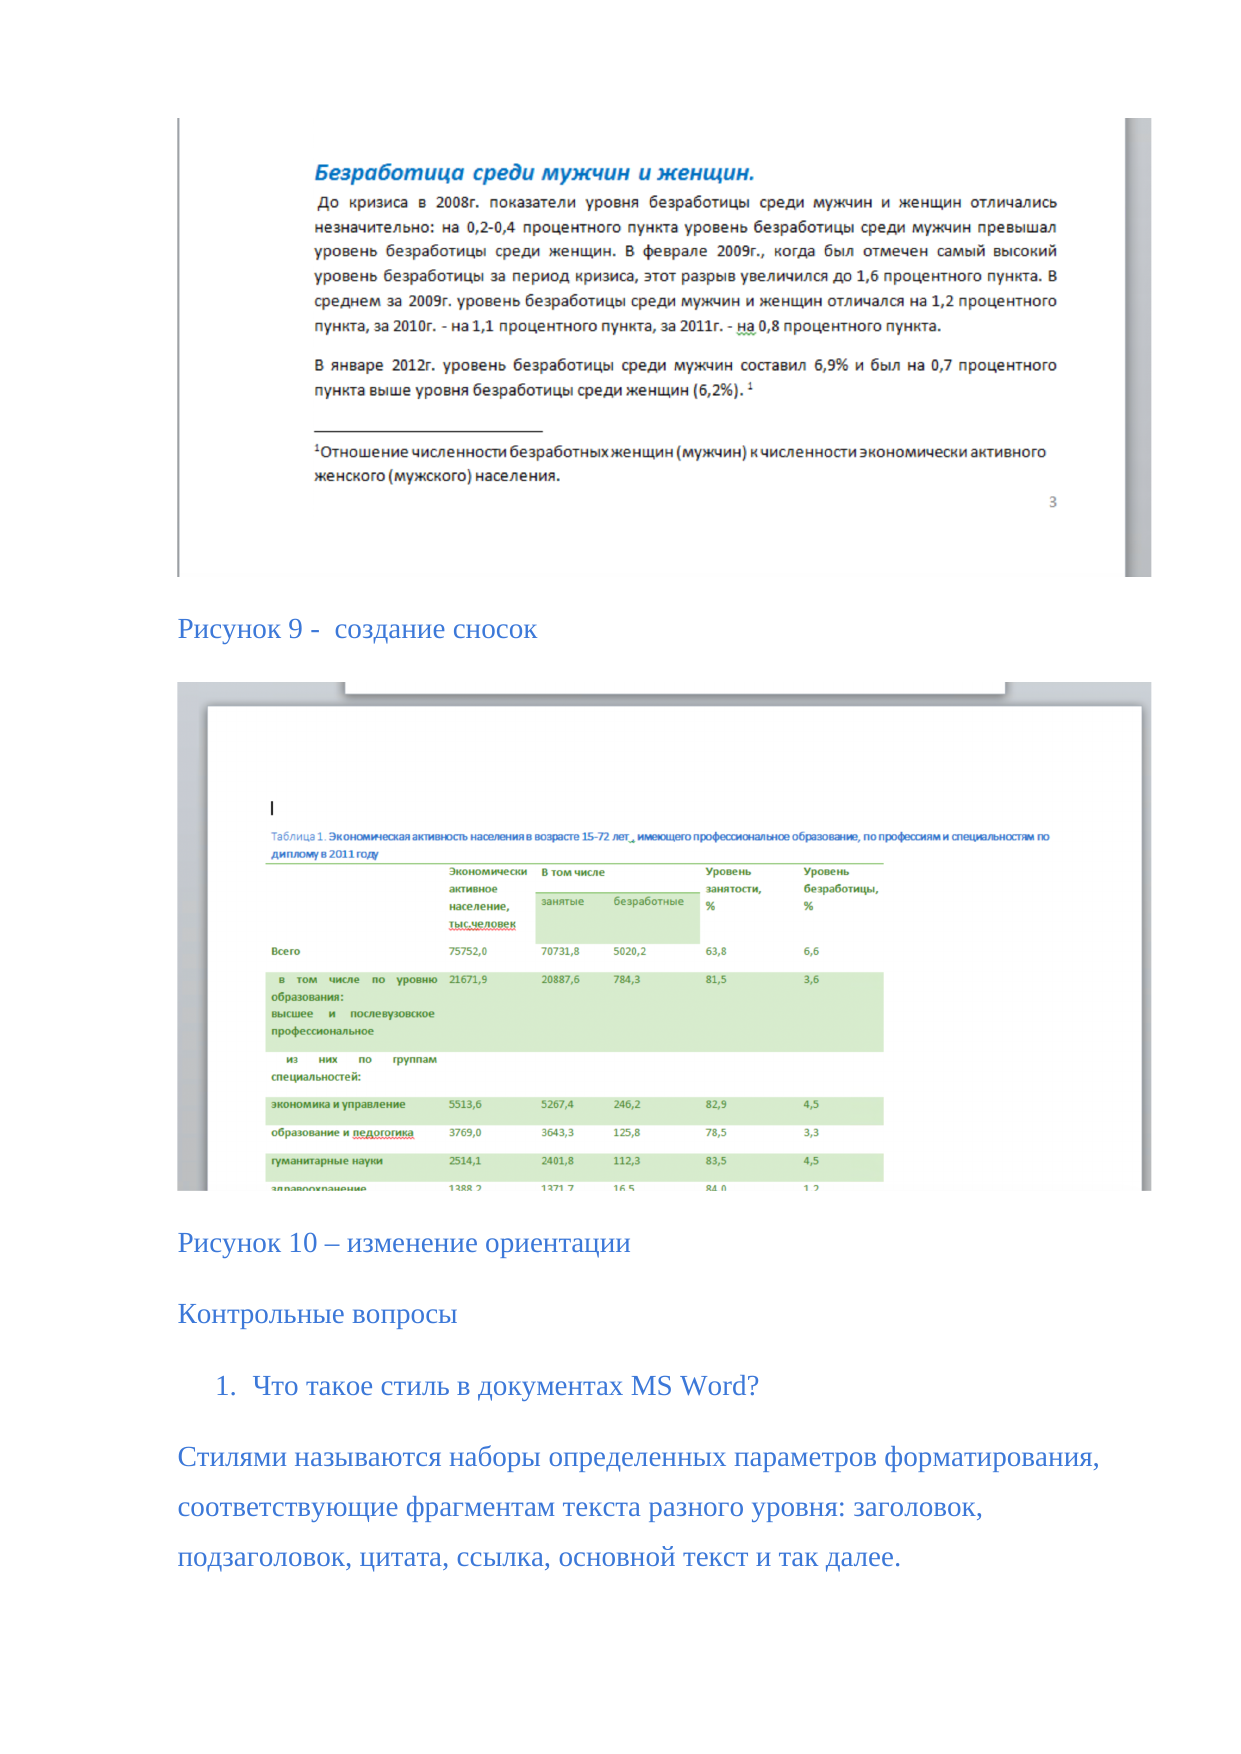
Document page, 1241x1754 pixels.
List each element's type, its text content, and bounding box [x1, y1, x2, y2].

text Контрольные вопросы [177, 1297, 1152, 1330]
list Что такое стиль в документах MS Word? [215, 1368, 1152, 1401]
text Рисунок 9 - создание сносок [177, 611, 1152, 645]
text Стилями называются наборы определенных параметров форматирования, соответствующие фрагментам текста разного уровня: заголовок, подзаголовок, цитата, ссылка, основной текст и так далее. [177, 1439, 1152, 1573]
picture [177, 682, 1152, 1191]
text Рисунок 10 – изменение ориентации [177, 1226, 1152, 1259]
picture [177, 118, 1152, 577]
